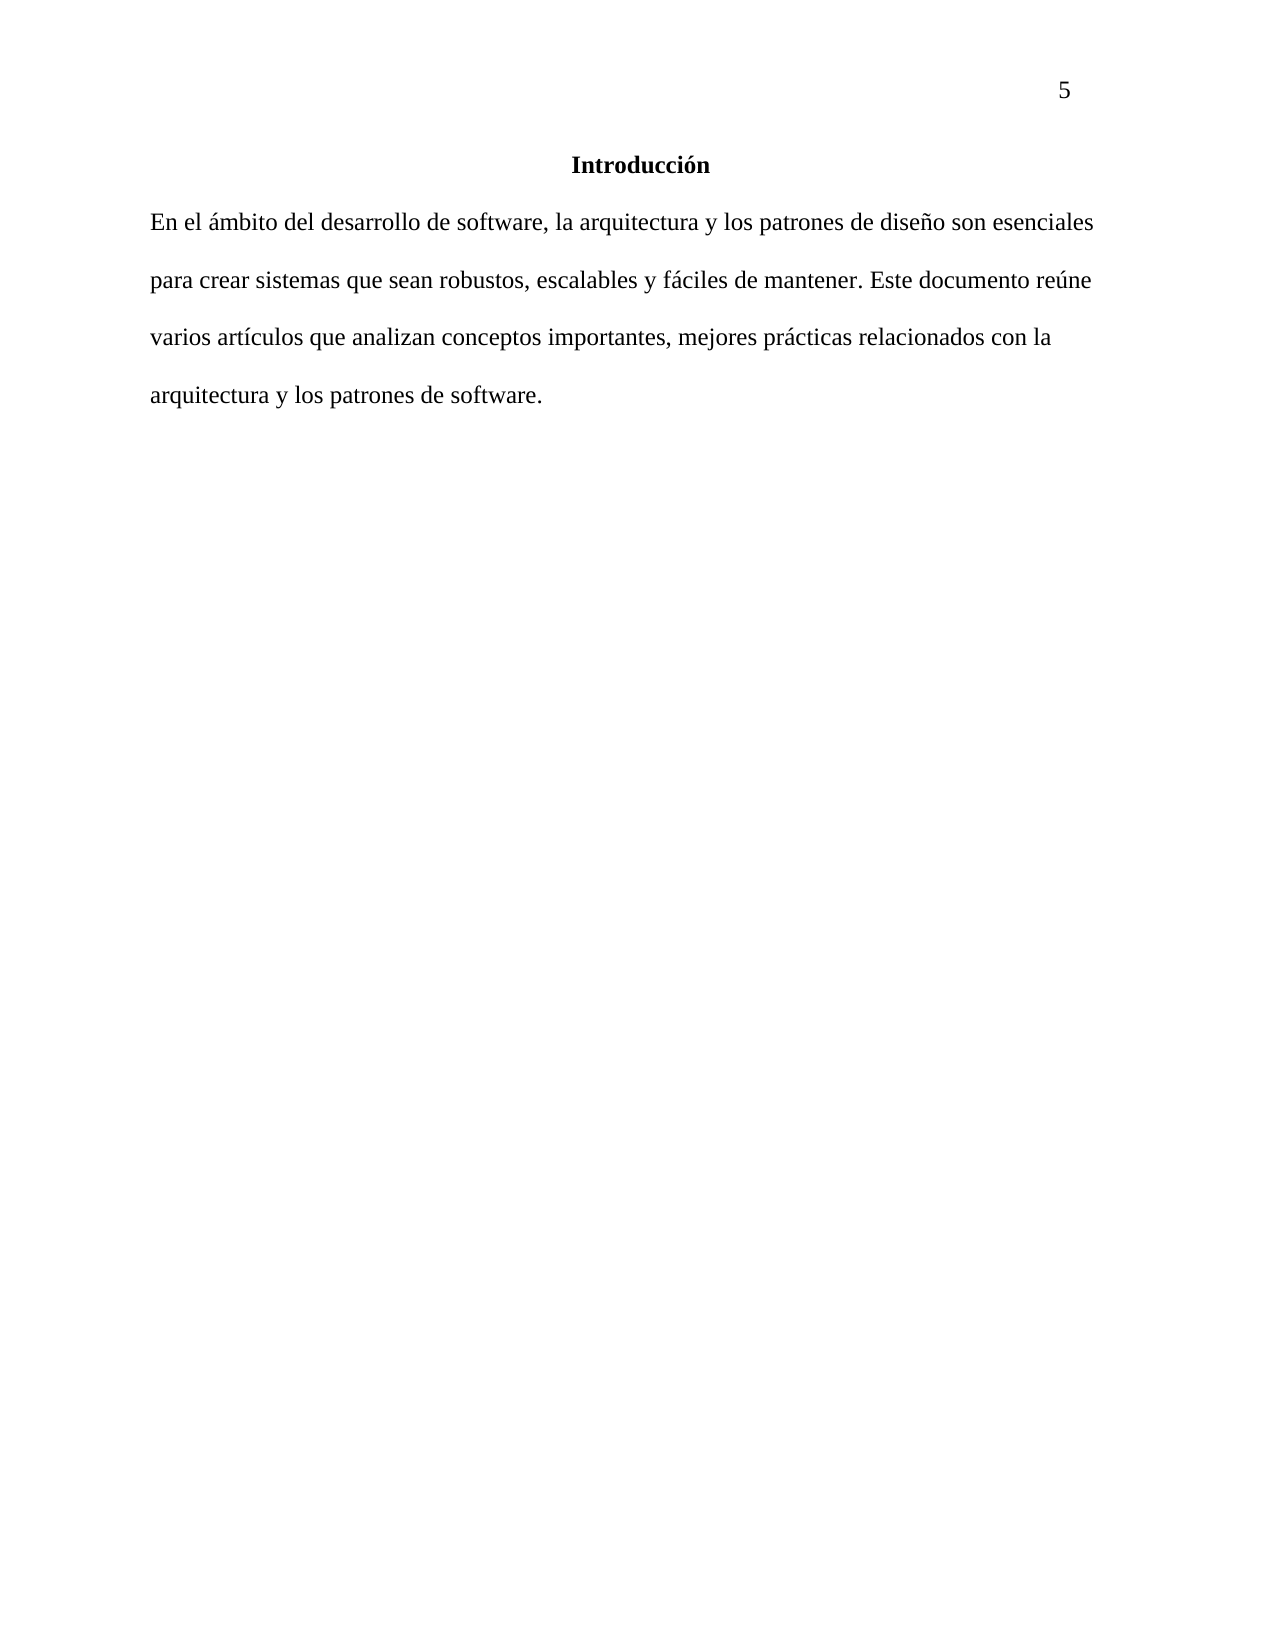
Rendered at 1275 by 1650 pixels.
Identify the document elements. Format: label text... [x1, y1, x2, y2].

text En el ámbito del desarrollo de software, la arquitectura y los patrones de diseño son esenciales para crear sistemas que sean robustos, escalables y fáciles de mantener. Este documento reúne varios artículos que analizan conceptos importantes, mejores prácticas relacionados con la arquitectura y los patrones de software. [150, 207, 1125, 409]
subtitle Introducción [150, 150, 1125, 179]
